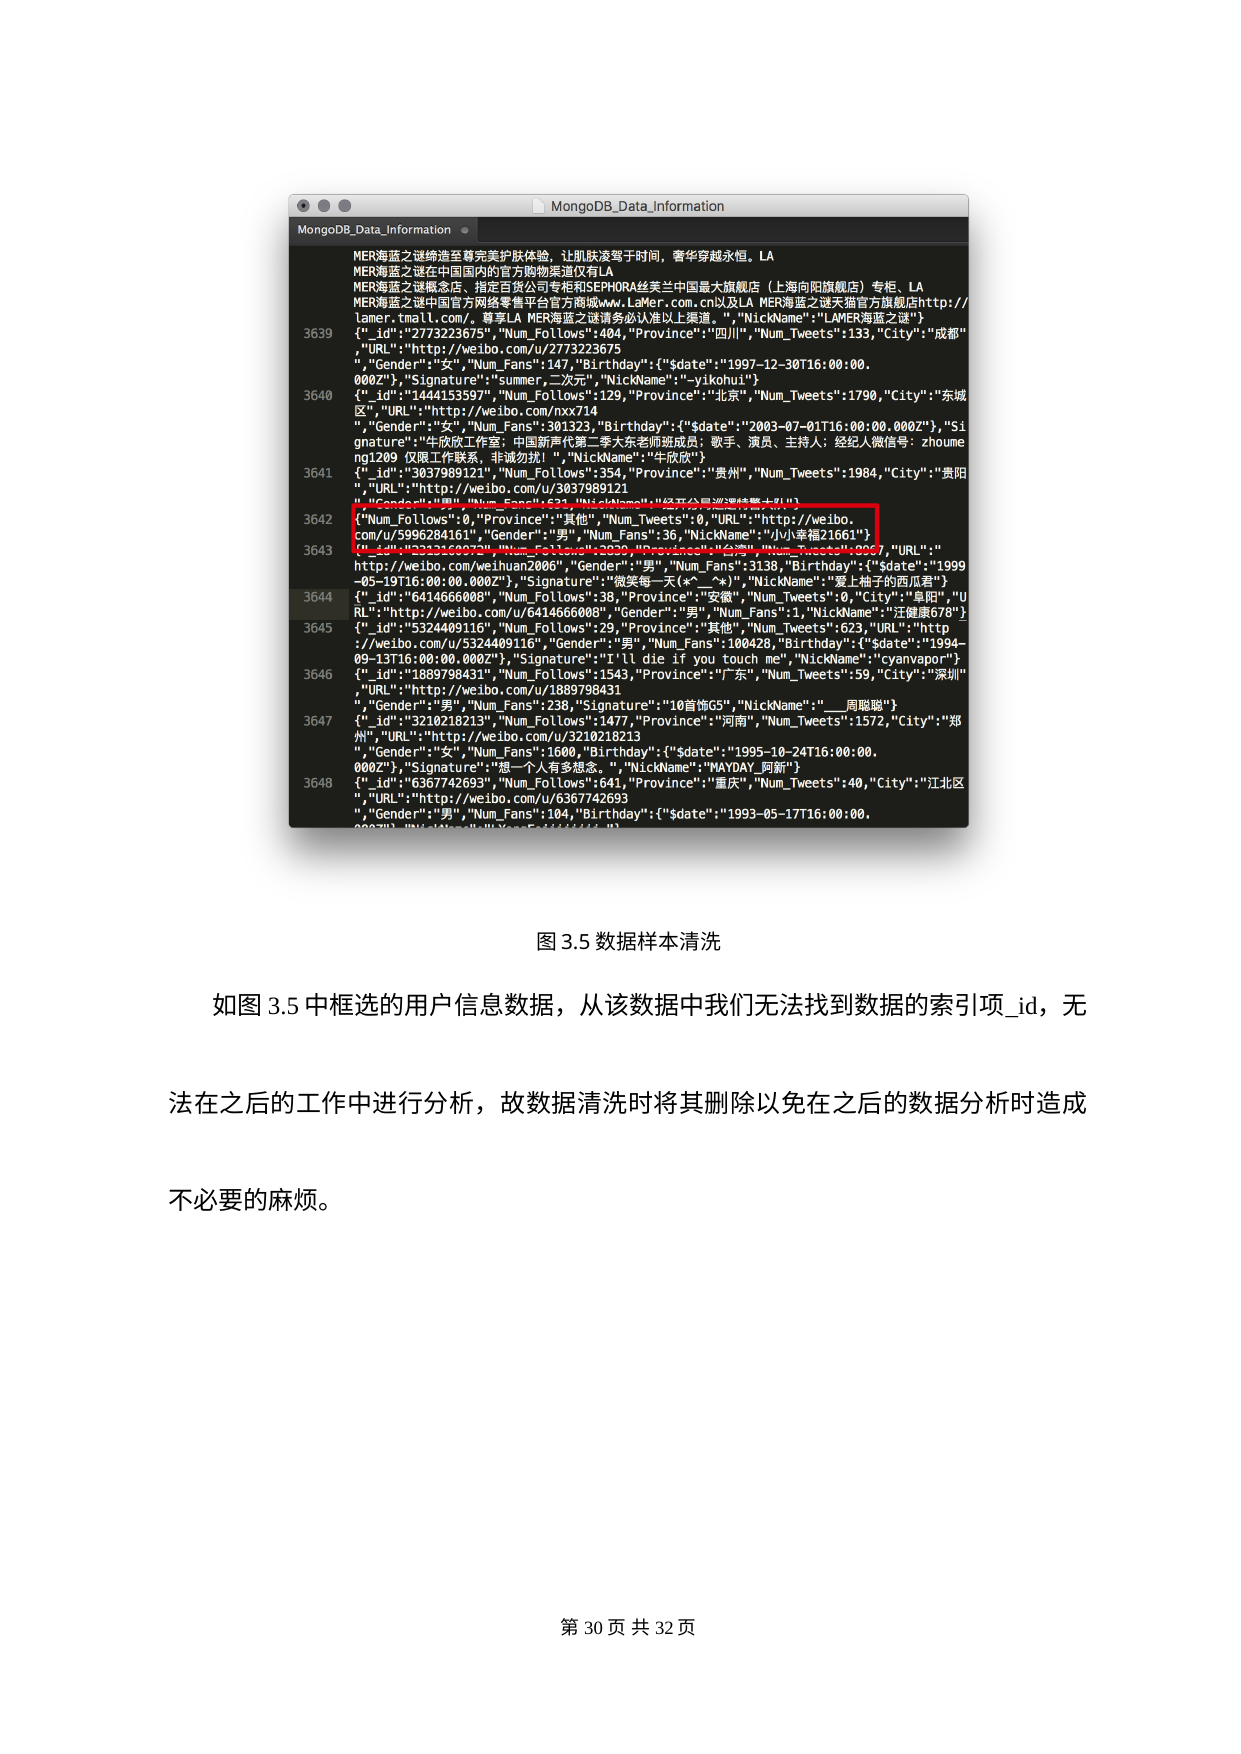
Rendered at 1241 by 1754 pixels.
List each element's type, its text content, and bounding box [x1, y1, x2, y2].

text 如图3.5中框选的用户信息数据，从该数据中我们无法找到数据的索引项_id，无法在之后的工作中进行分析，故数据清洗时将其删除以免在之后的数据分析时造成不必要的麻烦。 [169, 971, 1087, 1231]
picture [231, 162, 1026, 910]
text 图3.5 数据样本清洗 [169, 924, 1087, 956]
